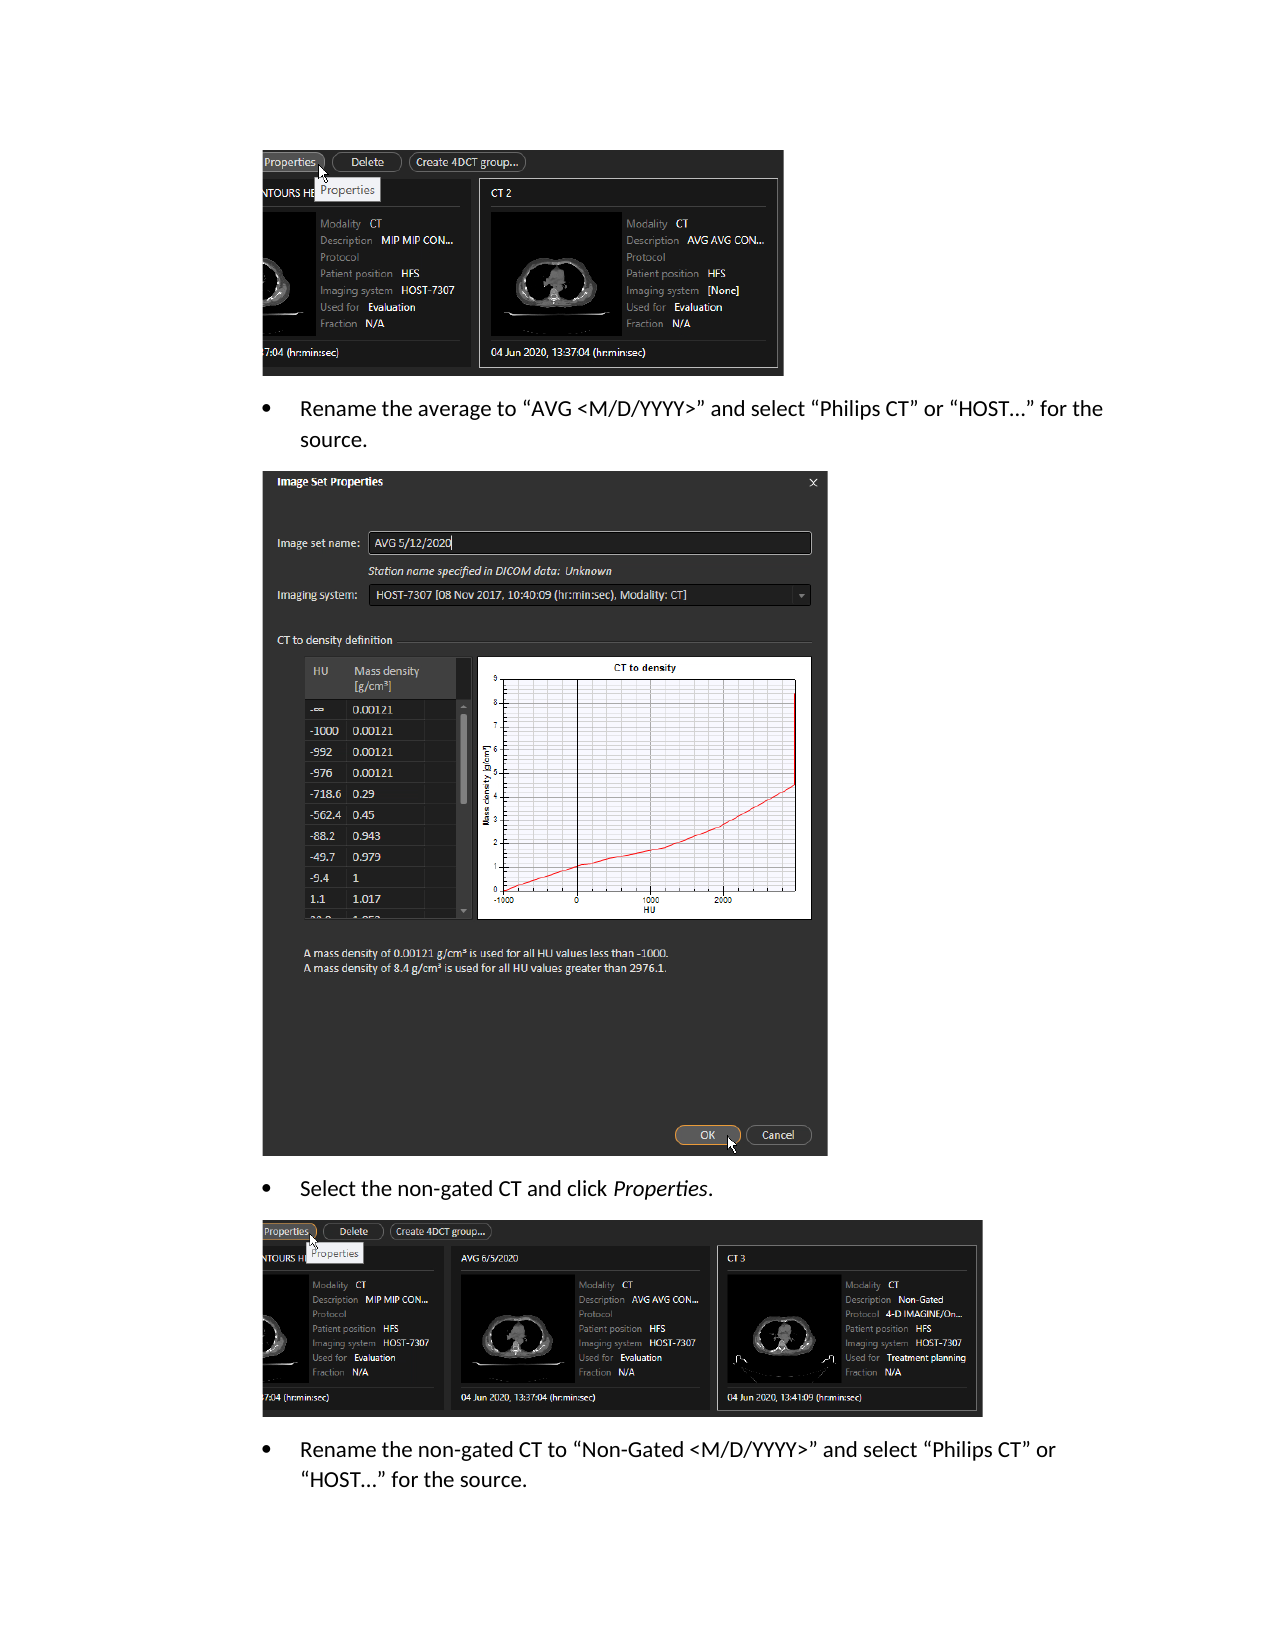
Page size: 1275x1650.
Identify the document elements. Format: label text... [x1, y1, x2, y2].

picture [262, 150, 784, 376]
list Select the non-gated CT and click Properties. [262, 1174, 1125, 1202]
list Rename the non-gated CT to “Non-Gated <M/D/YYYY>” and select “Philips CT” or “HOST…” for the source. [262, 1435, 1125, 1493]
list Rename the average to “AVG <M/D/YYYY>” and select “Philips CT” or “HOST…” for the source. [262, 394, 1125, 453]
picture [262, 471, 828, 1156]
picture [262, 1220, 983, 1417]
